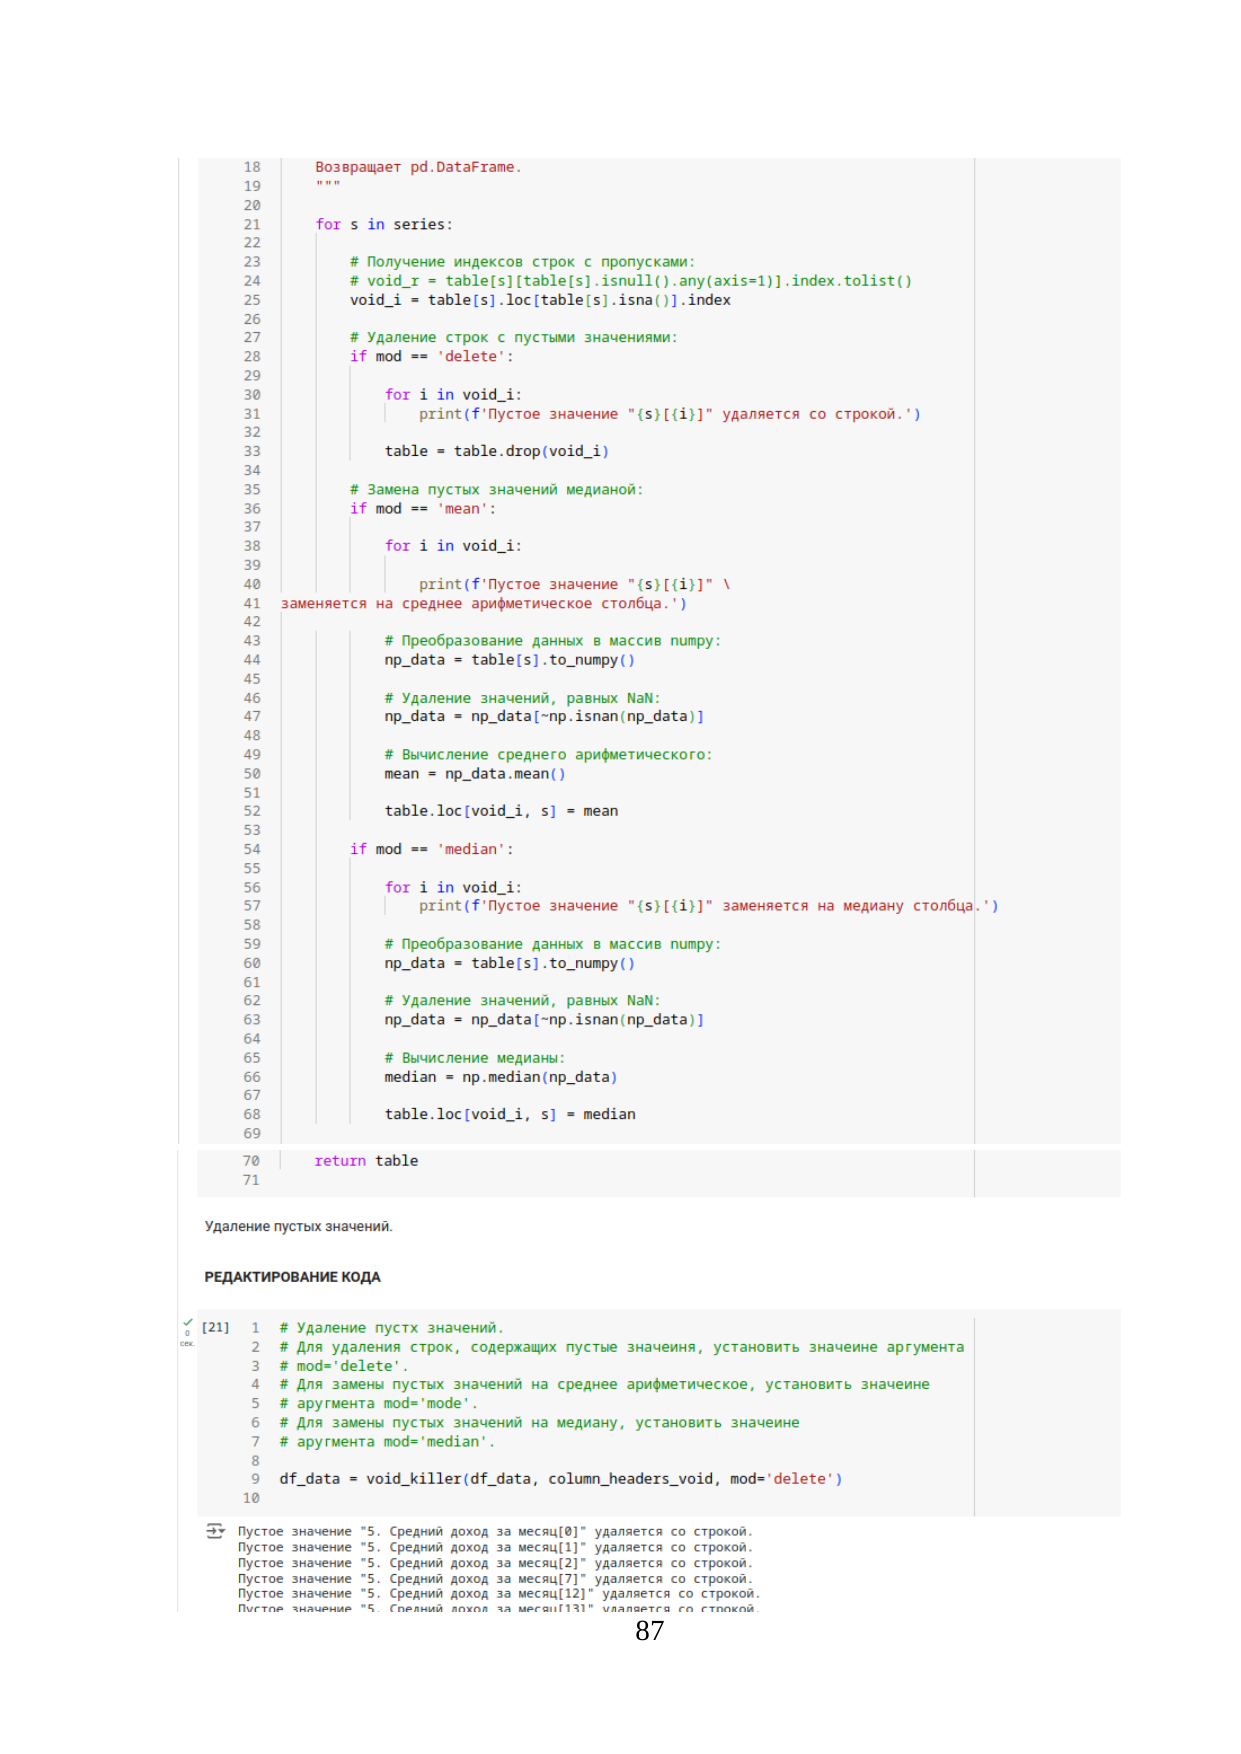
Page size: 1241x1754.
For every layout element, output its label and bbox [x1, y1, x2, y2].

picture [177, 1150, 1123, 1612]
picture [177, 158, 1123, 1144]
